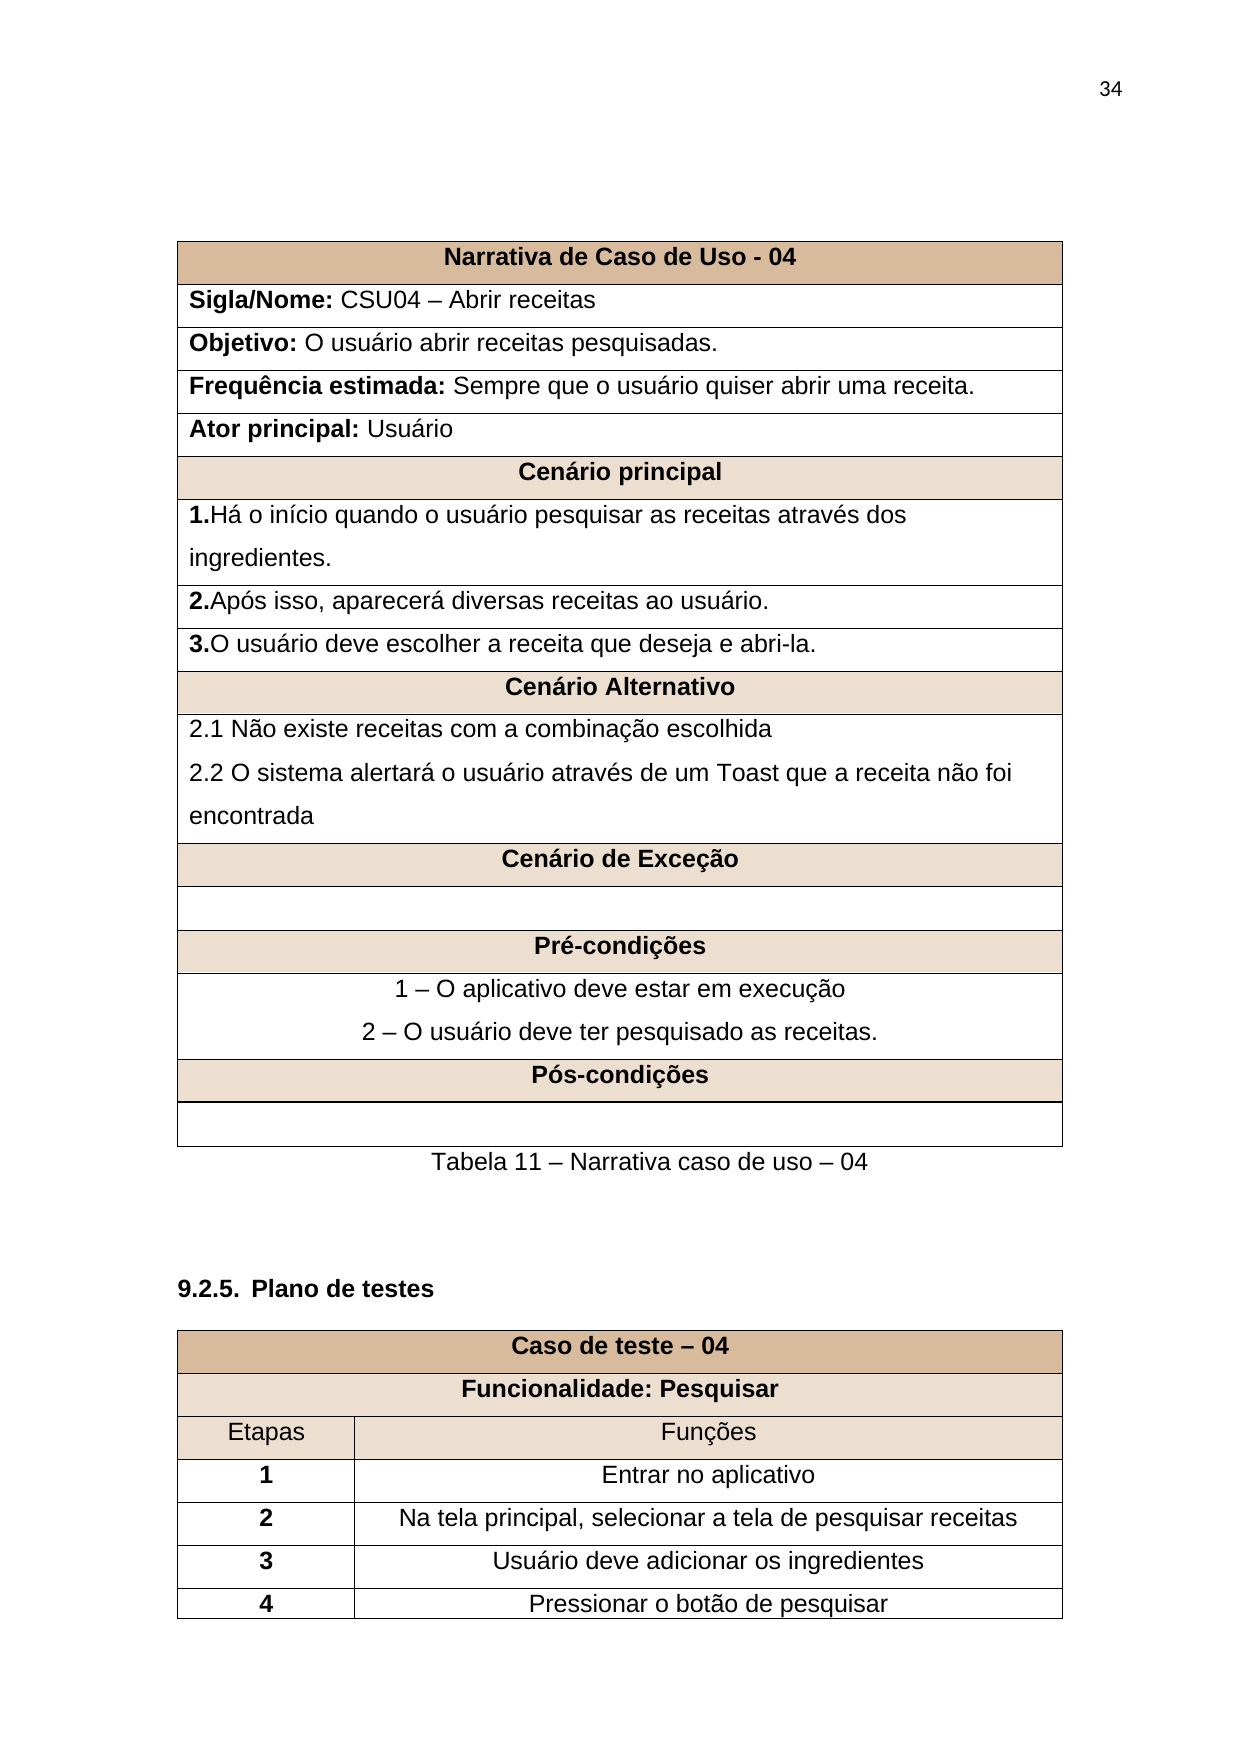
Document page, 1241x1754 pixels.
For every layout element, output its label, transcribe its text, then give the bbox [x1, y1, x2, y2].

table_cell 3 [178, 1546, 354, 1588]
table_cell Pré-condições [178, 931, 1062, 972]
table_cell Entrar no aplicativo [355, 1460, 1062, 1502]
table_cell Cenário Alternativo [178, 672, 1062, 713]
table_cell Etapas [178, 1417, 354, 1459]
table_cell Ator principal: Usuário [178, 414, 1062, 456]
table_cell 1 – O aplicativo deve estar em execução 2 – O usuário deve ter pesquisado as receitas. [178, 974, 1062, 1058]
text Tabela 11 – Narrativa caso de uso – 04 [177, 1147, 1122, 1175]
table_header Caso de teste – 04 [178, 1331, 1062, 1373]
table_cell Usuário deve adicionar os ingredientes [355, 1546, 1062, 1588]
table_cell 3.O usuário deve escolher a receita que deseja e abri-la. [178, 629, 1062, 671]
table_cell [178, 887, 1062, 929]
table_cell Funções [355, 1417, 1062, 1459]
table_cell [178, 1103, 1062, 1146]
table_cell 4 [178, 1589, 354, 1617]
table_cell 1 [178, 1460, 354, 1502]
subtitle Plano de testes [177, 1274, 1122, 1303]
table_cell Objetivo: O usuário abrir receitas pesquisadas. [178, 328, 1062, 370]
table_cell 1.Há o início quando o usuário pesquisar as receitas através dos ingredientes. [178, 500, 1062, 585]
table_cell Sigla/Nome: CSU04 – Abrir receitas [178, 285, 1062, 327]
table_cell Funcionalidade: Pesquisar [178, 1374, 1062, 1416]
table_cell Frequência estimada: Sempre que o usuário quiser abrir uma receita. [178, 371, 1062, 413]
table_cell 2.Após isso, aparecerá diversas receitas ao usuário. [178, 586, 1062, 628]
table_cell Na tela principal, selecionar a tela de pesquisar receitas [355, 1503, 1062, 1545]
table_cell Cenário principal [178, 457, 1062, 499]
table_header Narrativa de Caso de Uso - 04 [178, 242, 1062, 284]
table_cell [355, 1589, 1062, 1617]
table_cell 2.1 Não existe receitas com a combinação escolhida 2.2 O sistema alertará o usuário através de um Toast que a receita não foi encontrada [178, 715, 1062, 843]
table_cell Pós-condições [178, 1060, 1062, 1101]
table_cell 2 [178, 1503, 354, 1545]
table_cell Cenário de Exceção [178, 844, 1062, 886]
